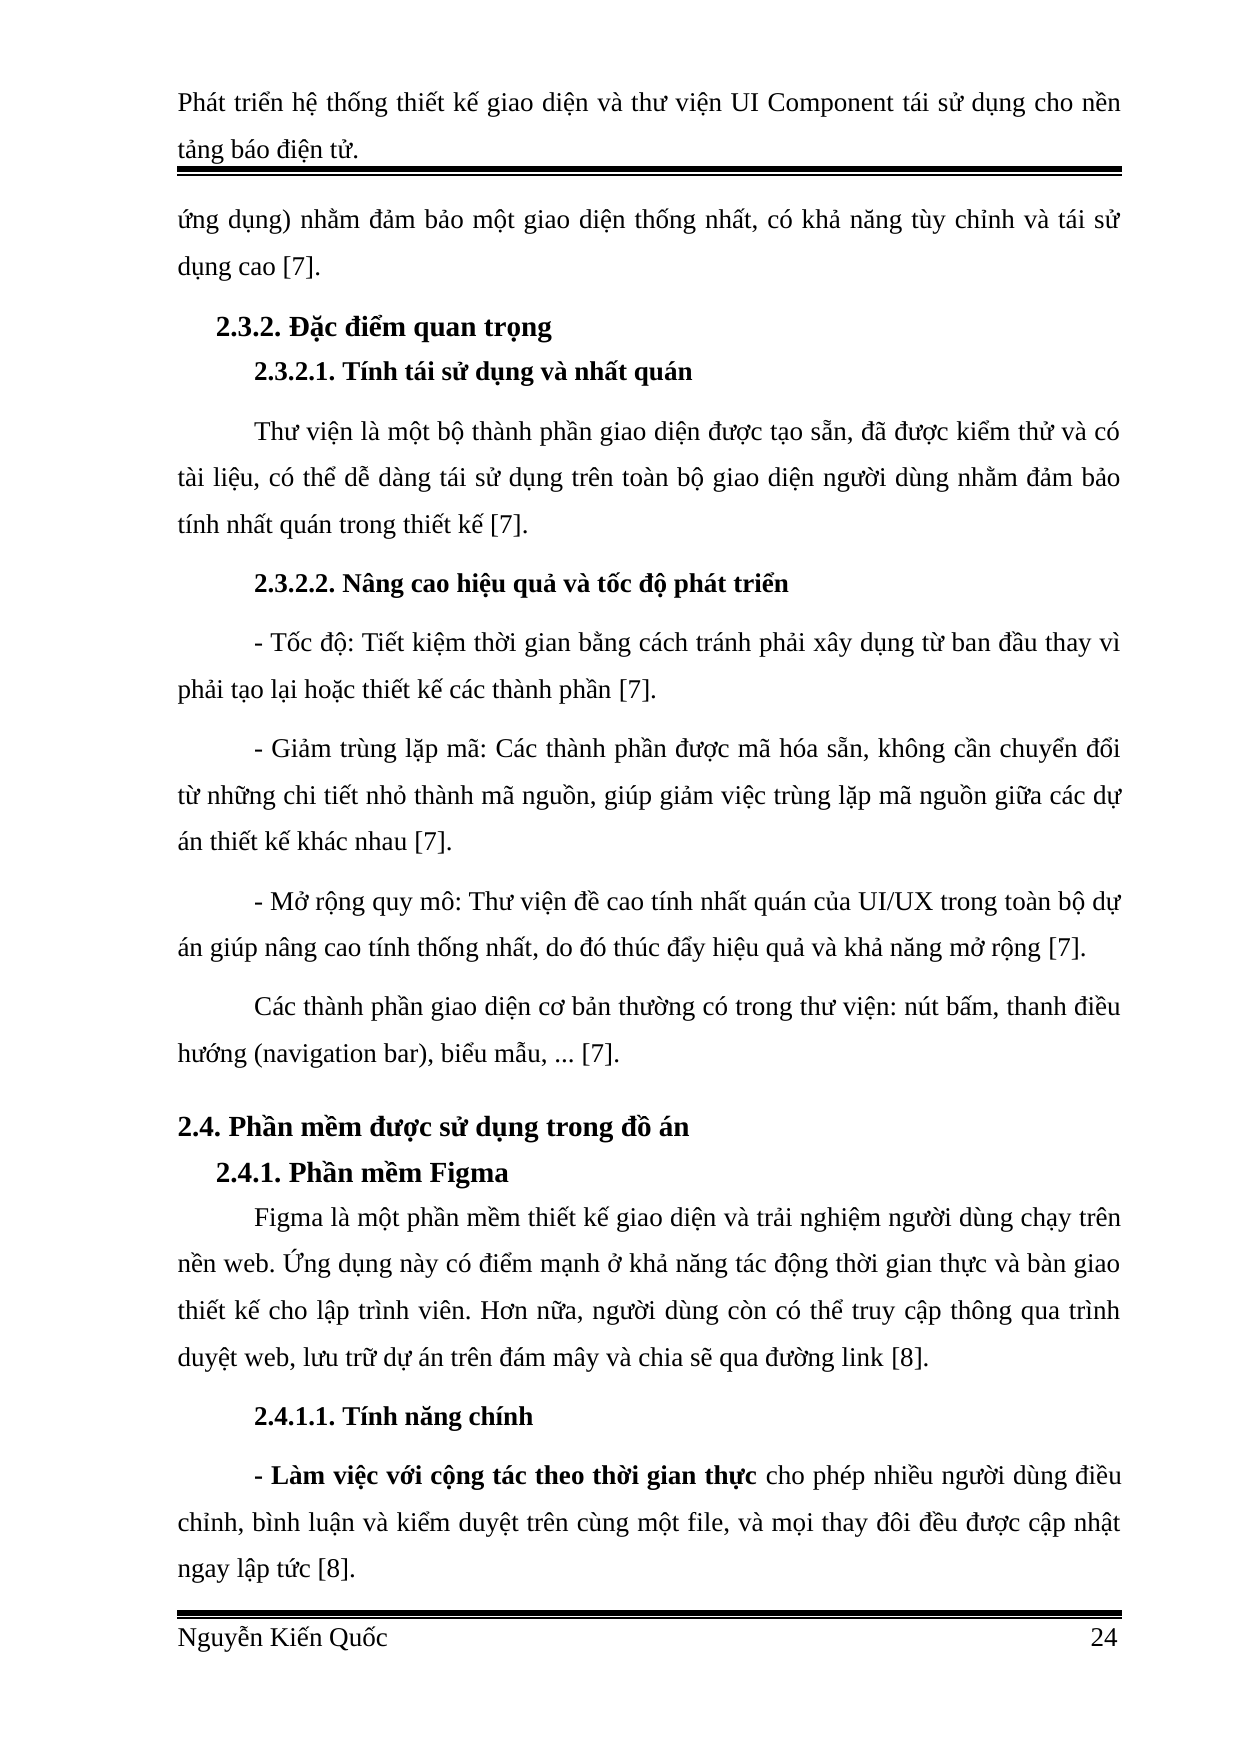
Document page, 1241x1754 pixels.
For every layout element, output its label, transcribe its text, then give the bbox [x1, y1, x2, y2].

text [177, 204, 1122, 281]
text Figma là một phần mềm thiết kế giao diện và trải nghiệm người dùng chạy trên nền web. Ứng dụng này có điểm mạnh ở khả năng tác động thời gian thực và bàn giao thiết kế cho lập trình viên. Hơn nữa, người dùng còn có thể truy cập thông qua trình duyệt web, lưu trữ dự án trên đám mây và chia sẽ qua đường link [8]. [177, 1201, 1122, 1372]
text Các thành phần giao diện cơ bản thường có trong thư viện: nút bấm, thanh điều hướng (navigation bar), biểu mẫu, ... [7]. [177, 991, 1122, 1068]
subtitle Phần mềm Figma [177, 1155, 1122, 1188]
text - Tốc độ: Tiết kiệm thời gian bằng cách tránh phải xây dụng từ ban đầu thay vì phải tạo lại hoặc thiết kế các thành phần [7]. [177, 626, 1122, 704]
subtitle Đặc điểm quan trọng [177, 309, 1122, 343]
subtitle Nâng cao hiệu quả và tốc độ phát triển [177, 567, 1122, 598]
subtitle Tính tái sử dụng và nhất quán [177, 356, 1122, 387]
subtitle Phần mềm được sử dụng trong đồ án [177, 1109, 1122, 1142]
text - Làm việc với cộng tác theo thời gian thực cho phép nhiều người dùng điều chỉnh, bình luận và kiểm duyệt trên cùng một file, và mọi thay đôi đều được cập nhật ngay lập tức [8]. [177, 1459, 1122, 1584]
text - Giảm trùng lặp mã: Các thành phần được mã hóa sẵn, không cần chuyển đổi từ những chi tiết nhỏ thành mã nguồn, giúp giảm việc trùng lặp mã nguồn giữa các dự án thiết kế khác nhau [7]. [177, 732, 1122, 857]
subtitle Tính năng chính [177, 1400, 1122, 1431]
text Thư viện là một bộ thành phần giao diện được tạo sẵn, đã được kiểm thử và có tài liệu, có thể dễ dàng tái sử dụng trên toàn bộ giao diện người dùng nhằm đảm bảo tính nhất quán trong thiết kế [7]. [177, 415, 1122, 539]
text - Mở rộng quy mô: Thư viện đề cao tính nhất quán của UI/UX trong toàn bộ dự án giúp nâng cao tính thống nhất, do đó thúc đẩy hiệu quả và khả năng mở rộng [7]. [177, 885, 1122, 962]
